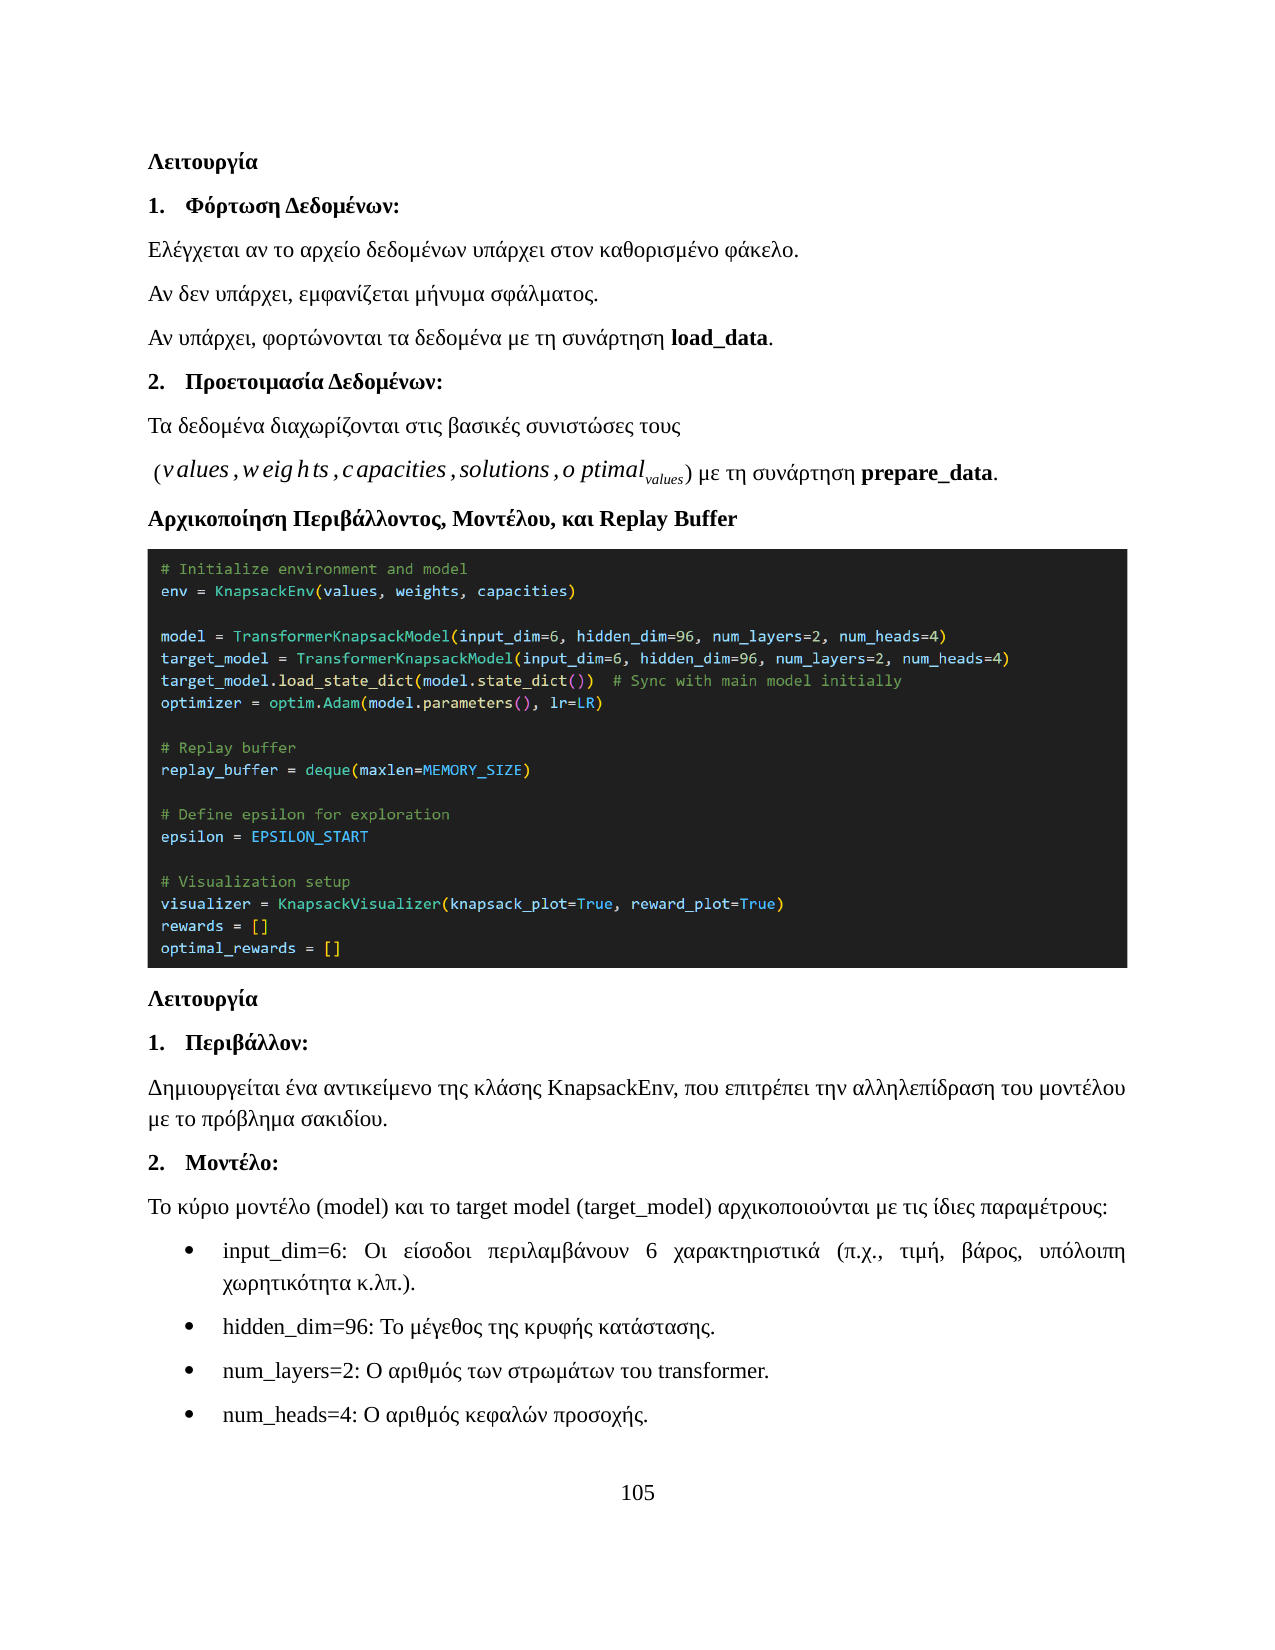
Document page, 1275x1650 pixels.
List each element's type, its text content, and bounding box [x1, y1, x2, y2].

list num_heads=4: Ο αριθμός κεφαλών προσοχής. [185, 1401, 1127, 1427]
text () με τη συνάρτηση prepare_data. [148, 456, 1127, 487]
list input_dim=6: Οι είσοδοι περιλαμβάνουν 6 χαρακτηριστικά (π.χ., τιμή, βάρος, υπόλοιπη χωρητικότητα κ.λπ.). [185, 1237, 1127, 1295]
text Λειτουργία [148, 985, 1127, 1012]
list Προετοιμασία Δεδομένων: [148, 368, 1127, 394]
list Περιβάλλον: [148, 1029, 1127, 1056]
text Αρχικοποίηση Περιβάλλοντος, Μοντέλου, και Replay Buffer [148, 505, 1127, 532]
text Τα δεδομένα διαχωρίζονται στις βασικές συνιστώσες τους [148, 412, 1127, 438]
list num_layers=2: Ο αριθμός των στρωμάτων του transformer. [185, 1357, 1127, 1383]
picture [147, 549, 1128, 968]
list Φόρτωση Δεδομένων: [148, 192, 1127, 218]
text Λειτουργία [148, 148, 1127, 174]
list Μοντέλο: [148, 1149, 1127, 1176]
text Ελέγχεται αν το αρχείο δεδομένων υπάρχει στον καθορισμένο φάκελο. [148, 236, 1127, 262]
text Το κύριο μοντέλο (model) και το target model (target_model) αρχικοποιούνται με τις ίδιες παραμέτρους: [148, 1193, 1127, 1219]
list hidden_dim=96: Το μέγεθος της κρυφής κατάστασης. [185, 1313, 1127, 1339]
text Αν δεν υπάρχει, εμφανίζεται μήνυμα σφάλματος. [148, 280, 1127, 306]
text Δημιουργείται ένα αντικείμενο της κλάσης KnapsackEnv, που επιτρέπει την αλληλεπίδραση του μοντέλου με το πρόβλημα σακιδίου. [148, 1073, 1127, 1131]
text Αν υπάρχει, φορτώνονται τα δεδομένα με τη συνάρτηση load_data. [148, 324, 1127, 350]
